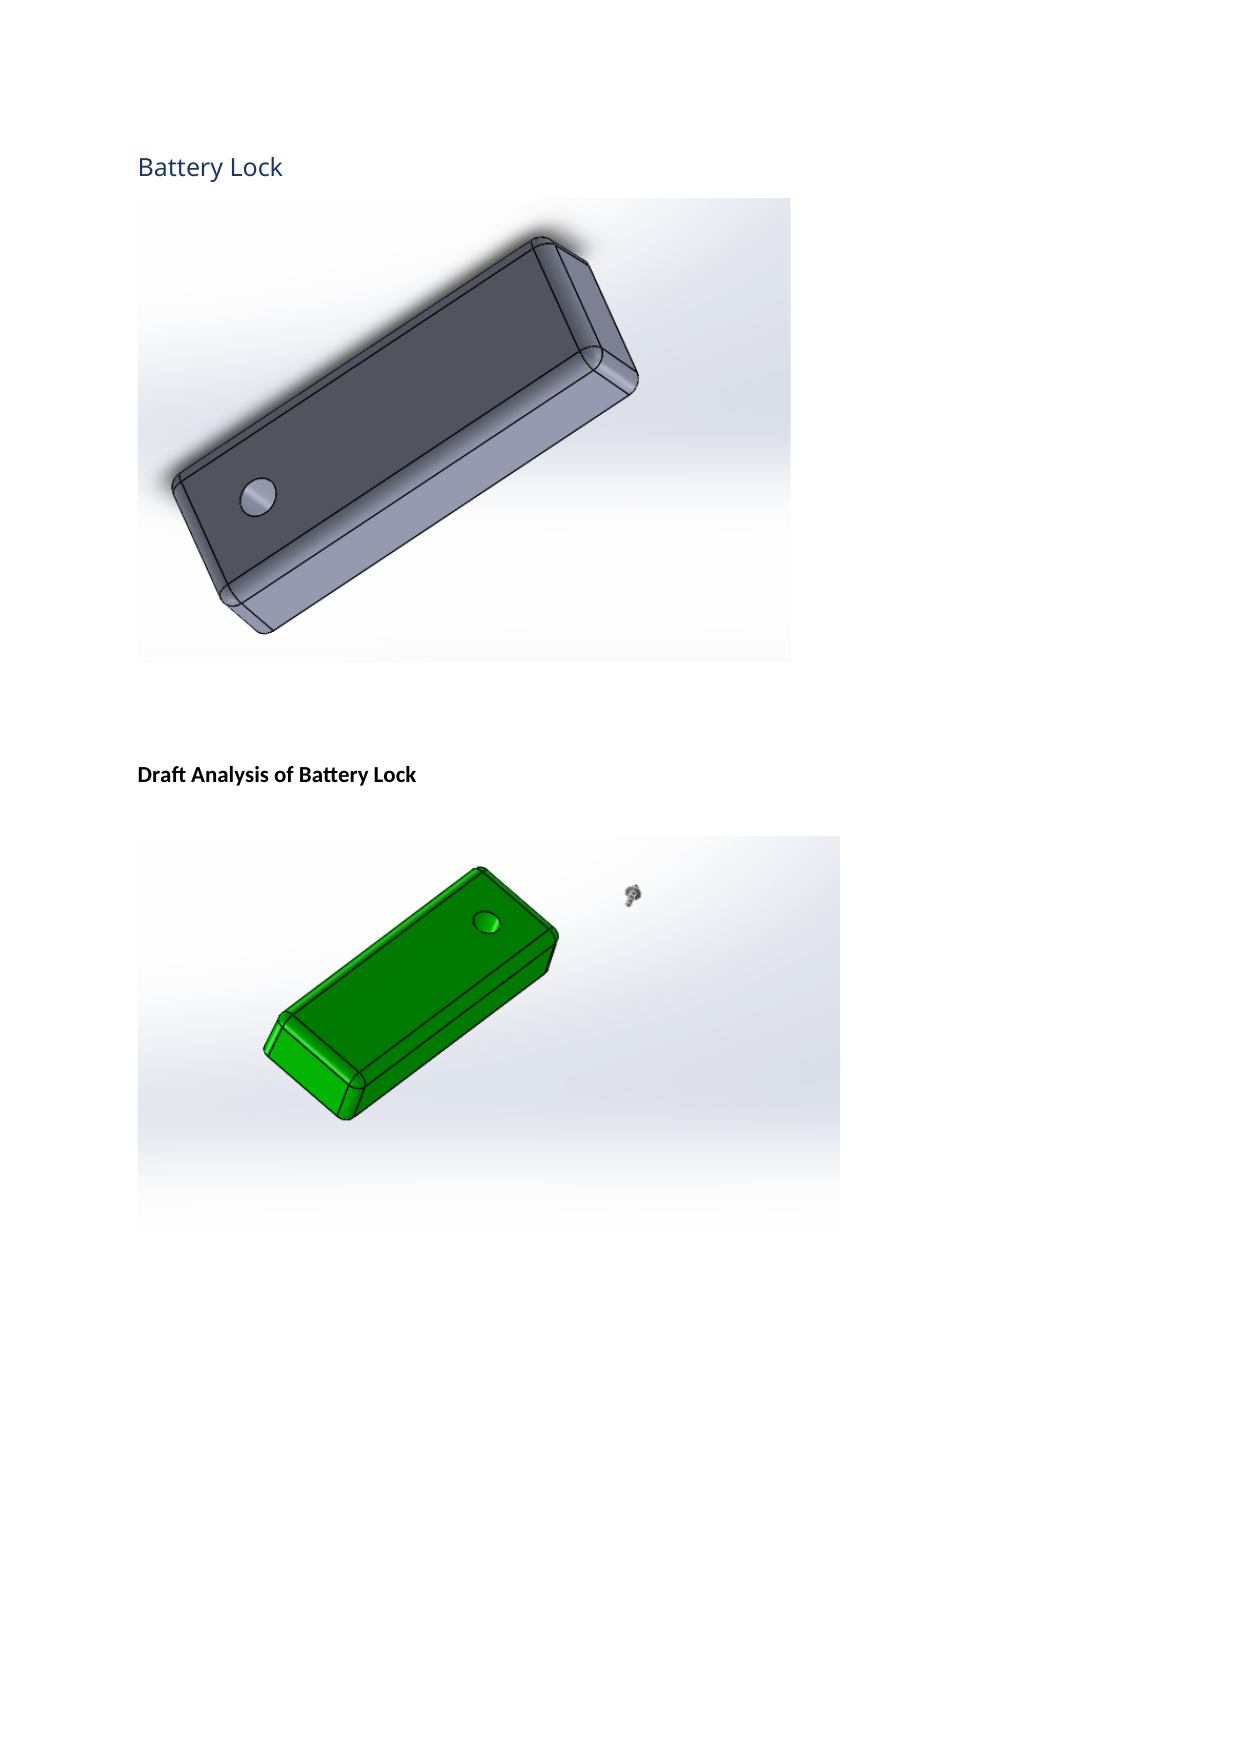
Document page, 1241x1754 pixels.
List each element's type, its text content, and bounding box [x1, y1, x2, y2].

subtitle Battery Lock [137, 150, 1167, 184]
picture [137, 198, 791, 662]
picture [137, 836, 840, 1232]
text Draft Analysis of Battery Lock [137, 761, 1167, 788]
